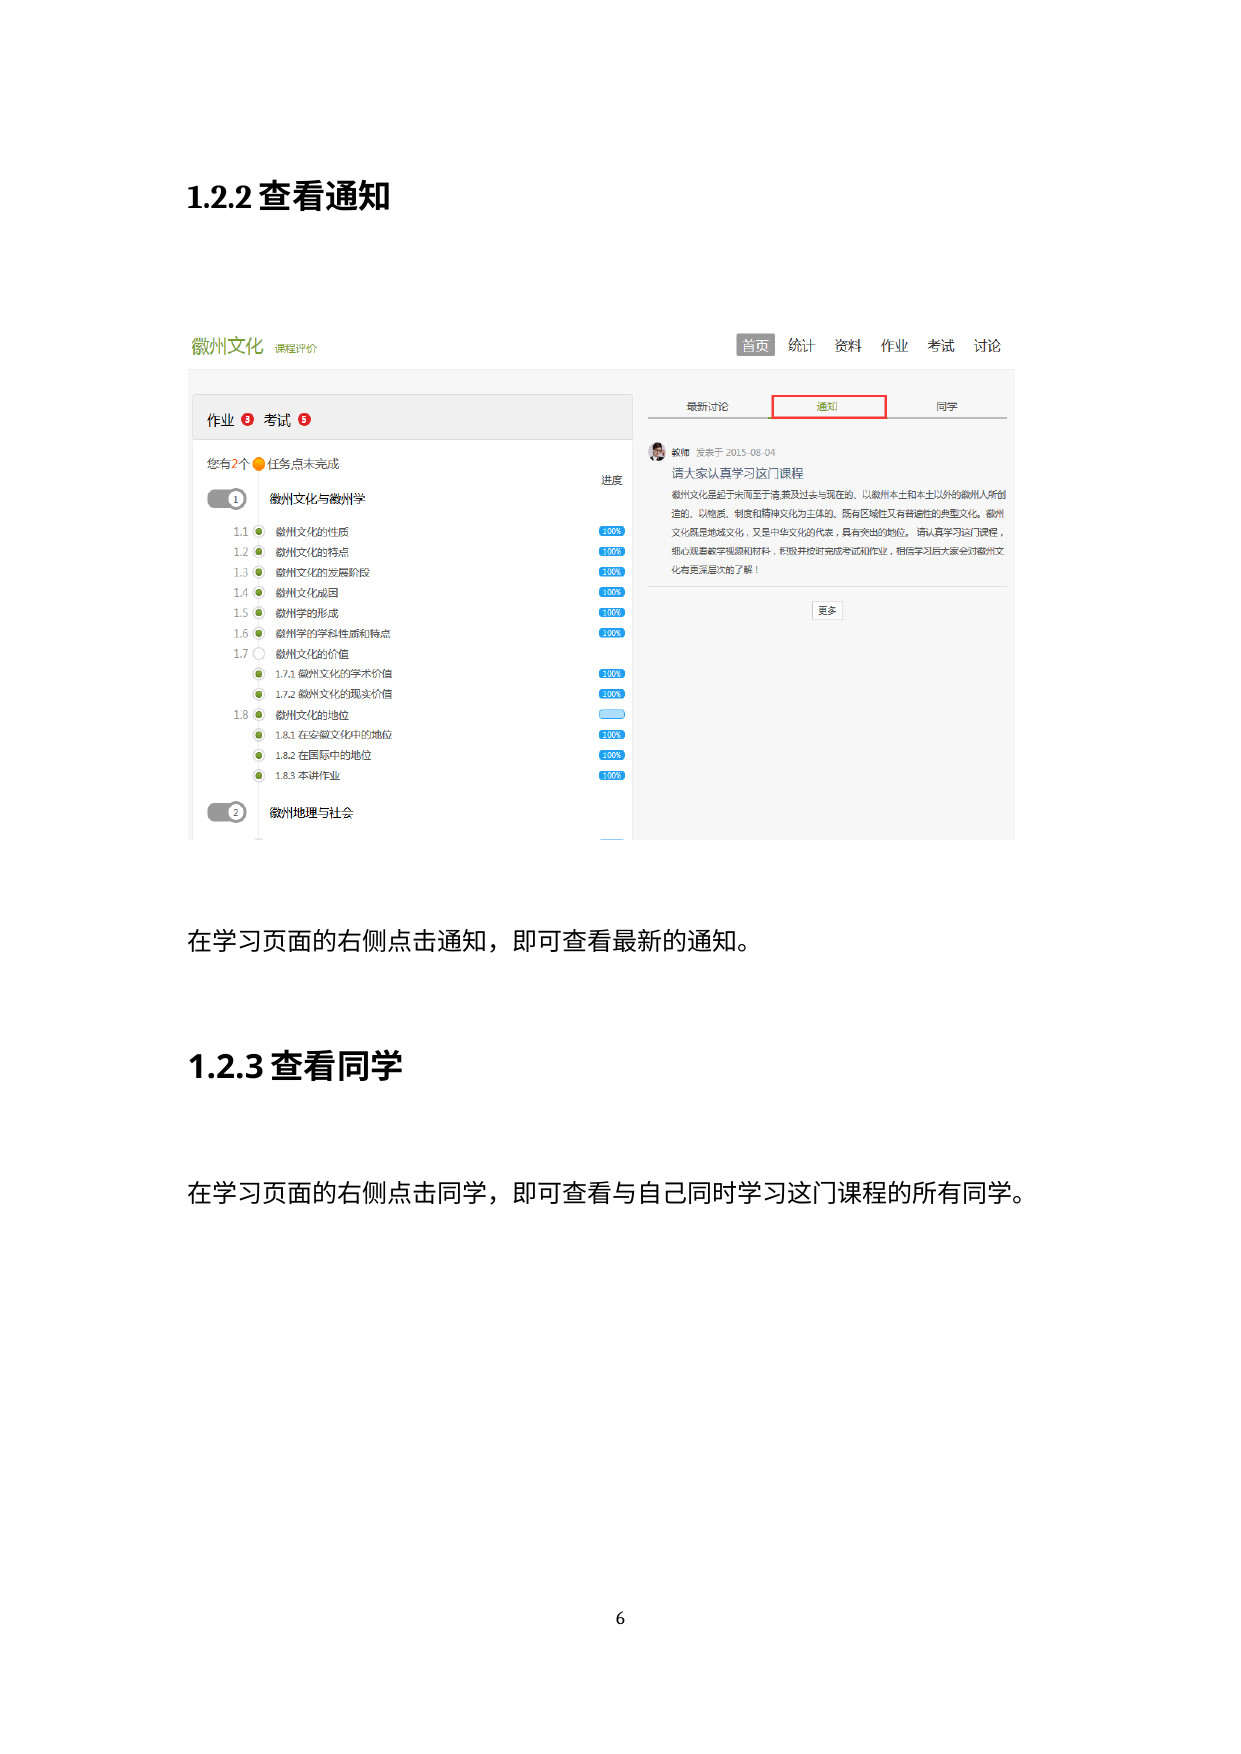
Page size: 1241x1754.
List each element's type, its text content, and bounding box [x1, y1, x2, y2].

subtitle 1.2.2查看通知 [187, 162, 1053, 227]
text 在学习页面的右侧点击同学，即可查看与自己同时学习这门课程的所有同学。 [187, 1159, 1053, 1224]
subtitle 1.2.3查看同学 [187, 1031, 1053, 1096]
picture [187, 324, 1015, 840]
